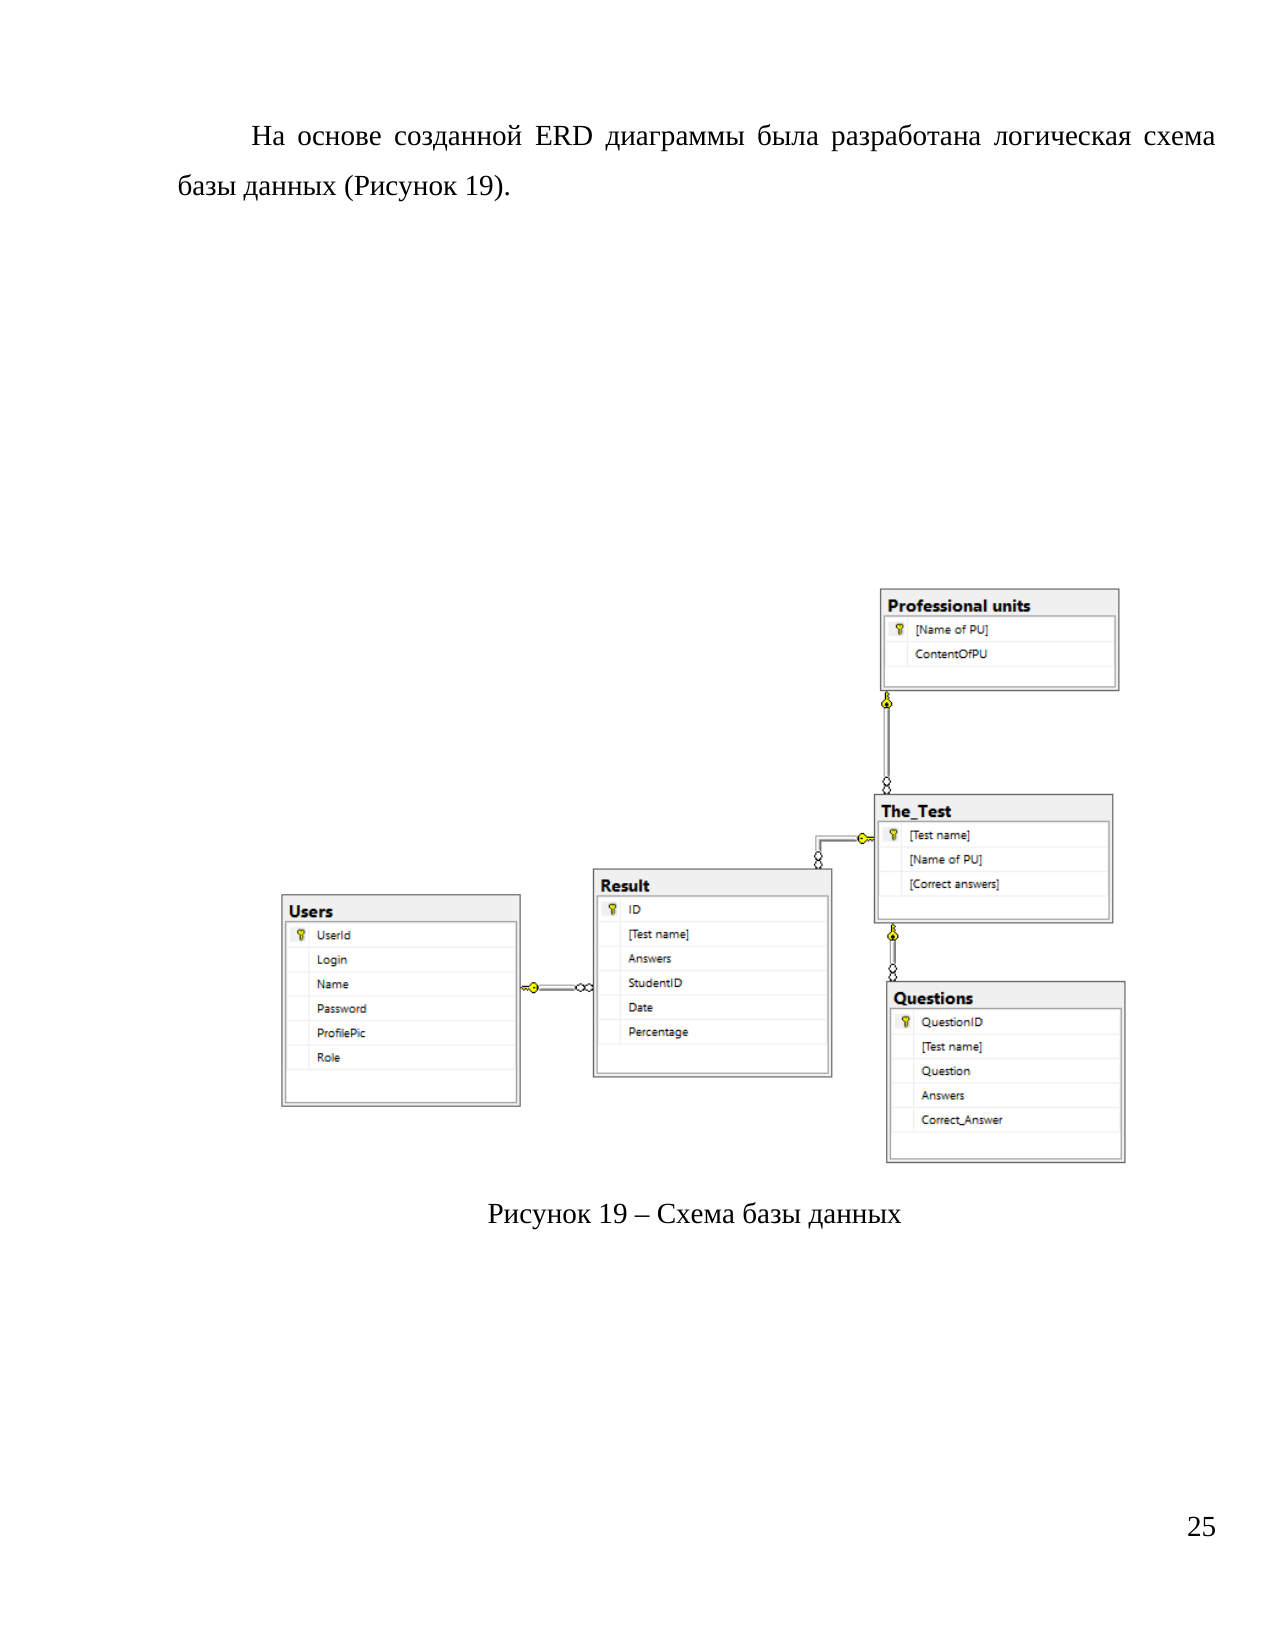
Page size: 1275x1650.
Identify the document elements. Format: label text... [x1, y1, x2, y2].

picture [268, 569, 1133, 1173]
text На основе созданной ERD диаграммы была разработана логическая схема базы данных (Рисунок 19). [177, 118, 1216, 202]
